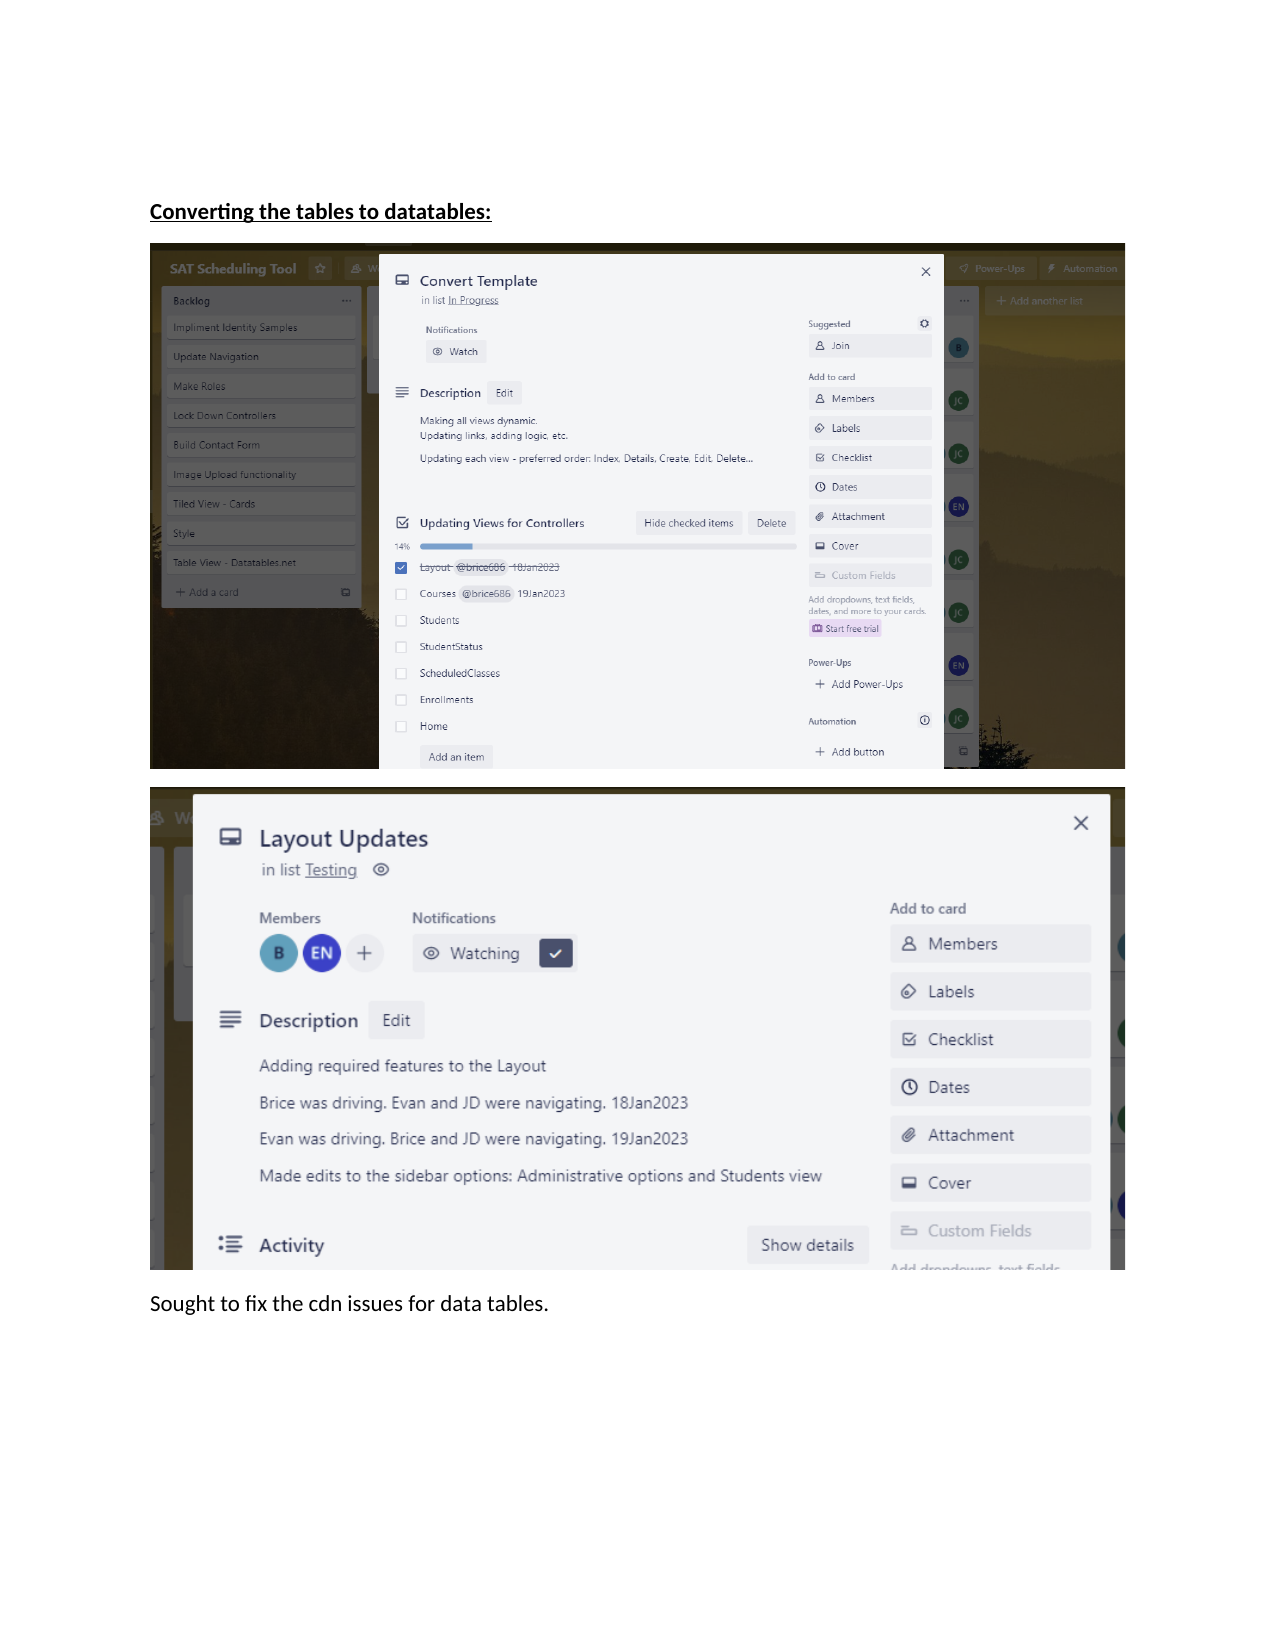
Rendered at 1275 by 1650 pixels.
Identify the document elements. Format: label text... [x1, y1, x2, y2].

picture [150, 243, 1125, 769]
picture [150, 787, 1125, 1270]
text Sought to fix the cdn issues for data tables. [150, 1289, 1125, 1317]
text Converting the tables to datatables: [150, 197, 1125, 225]
